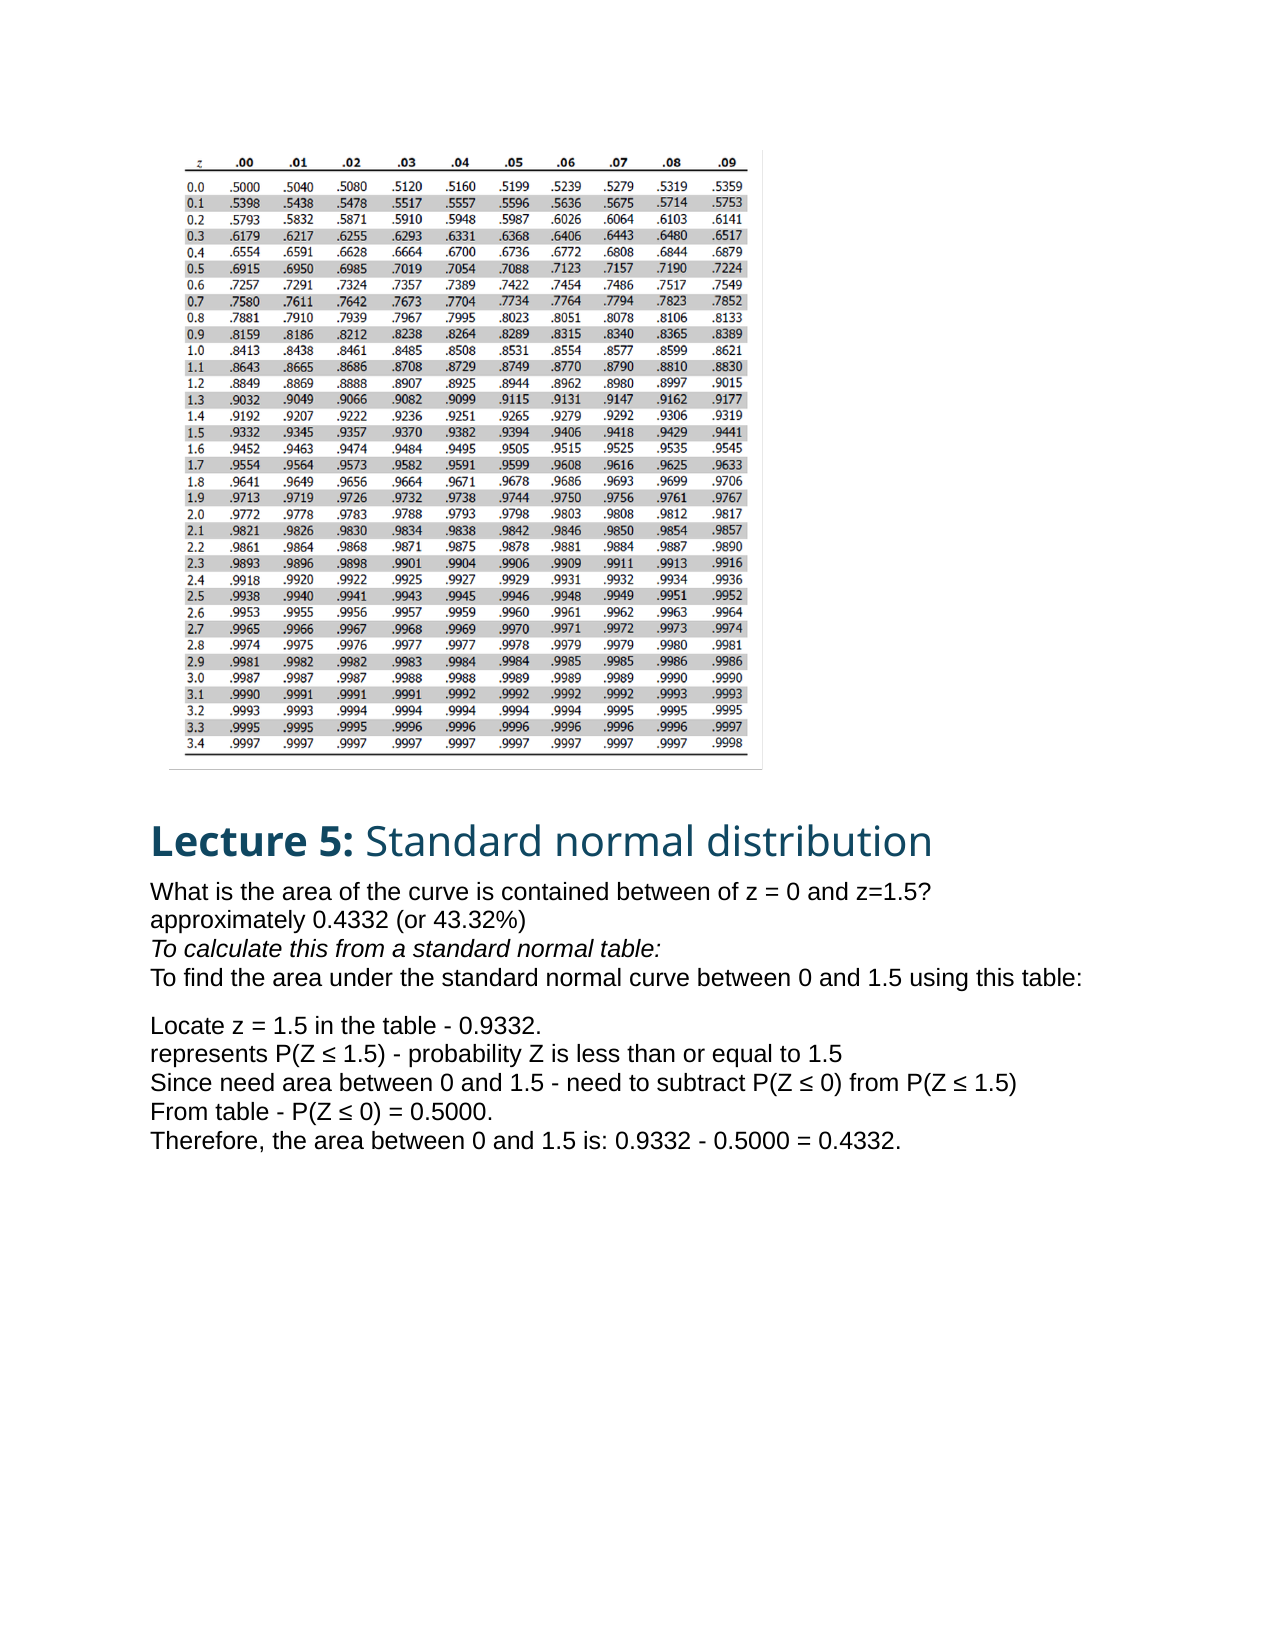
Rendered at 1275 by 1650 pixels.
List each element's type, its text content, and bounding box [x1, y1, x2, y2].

subtitle Lecture 5: Standard normal distribution [150, 812, 1125, 868]
picture [168, 150, 763, 770]
text To find the area under the standard normal curve between 0 and 1.5 using this table: [150, 963, 1125, 992]
